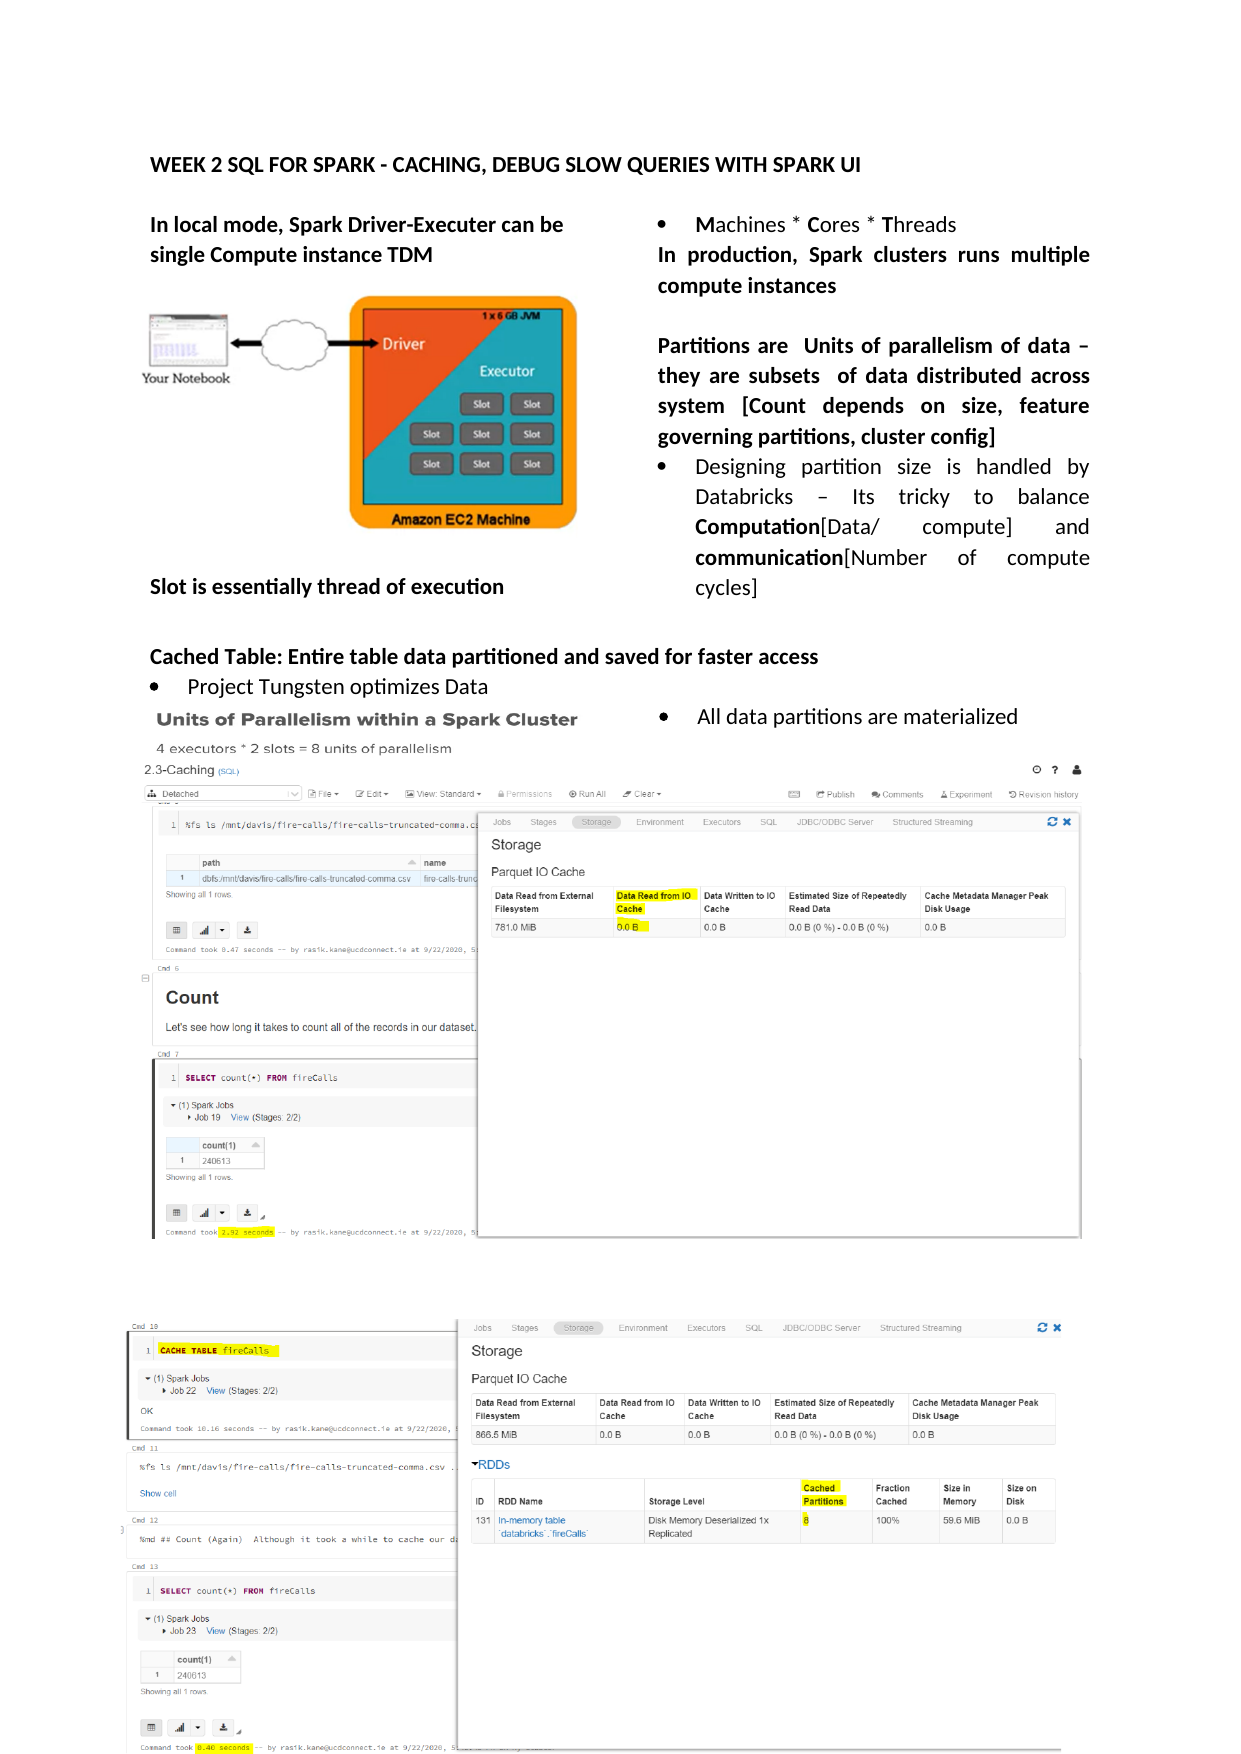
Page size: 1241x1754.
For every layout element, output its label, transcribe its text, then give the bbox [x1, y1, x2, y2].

list Project Tungsten optimizes Data [150, 672, 1090, 700]
text In local mode, Spark Driver-Executer can be [150, 210, 583, 238]
text Slot is essentially thread of execution [150, 572, 583, 600]
list Machines * Cores * Threads [658, 210, 1090, 238]
text In production, Spark clusters runs multiple compute instances [658, 241, 1090, 299]
list All data partitions are materialized [150, 702, 1090, 730]
picture [141, 290, 578, 538]
list Designing partition size is handled by Databricks – Its tricky to balance Computation[Data/ compute] and communication[Number of compute cycles] [658, 452, 1090, 601]
text Cached Table: Entire table data partitioned and saved for faster access [150, 642, 1090, 670]
text single Compute instance TDM [150, 241, 583, 269]
picture [141, 712, 1082, 1239]
text WEEK 2 SQL FOR SPARK - CACHING, DEBUG SLOW QUERIES WITH SPARK UI [150, 150, 1090, 178]
text Partitions are Units of parallelism of data – they are subsets of data distributed across system [Count depends on size, feature governing partitions, cluster config] [658, 331, 1090, 450]
picture [120, 1319, 1062, 1754]
